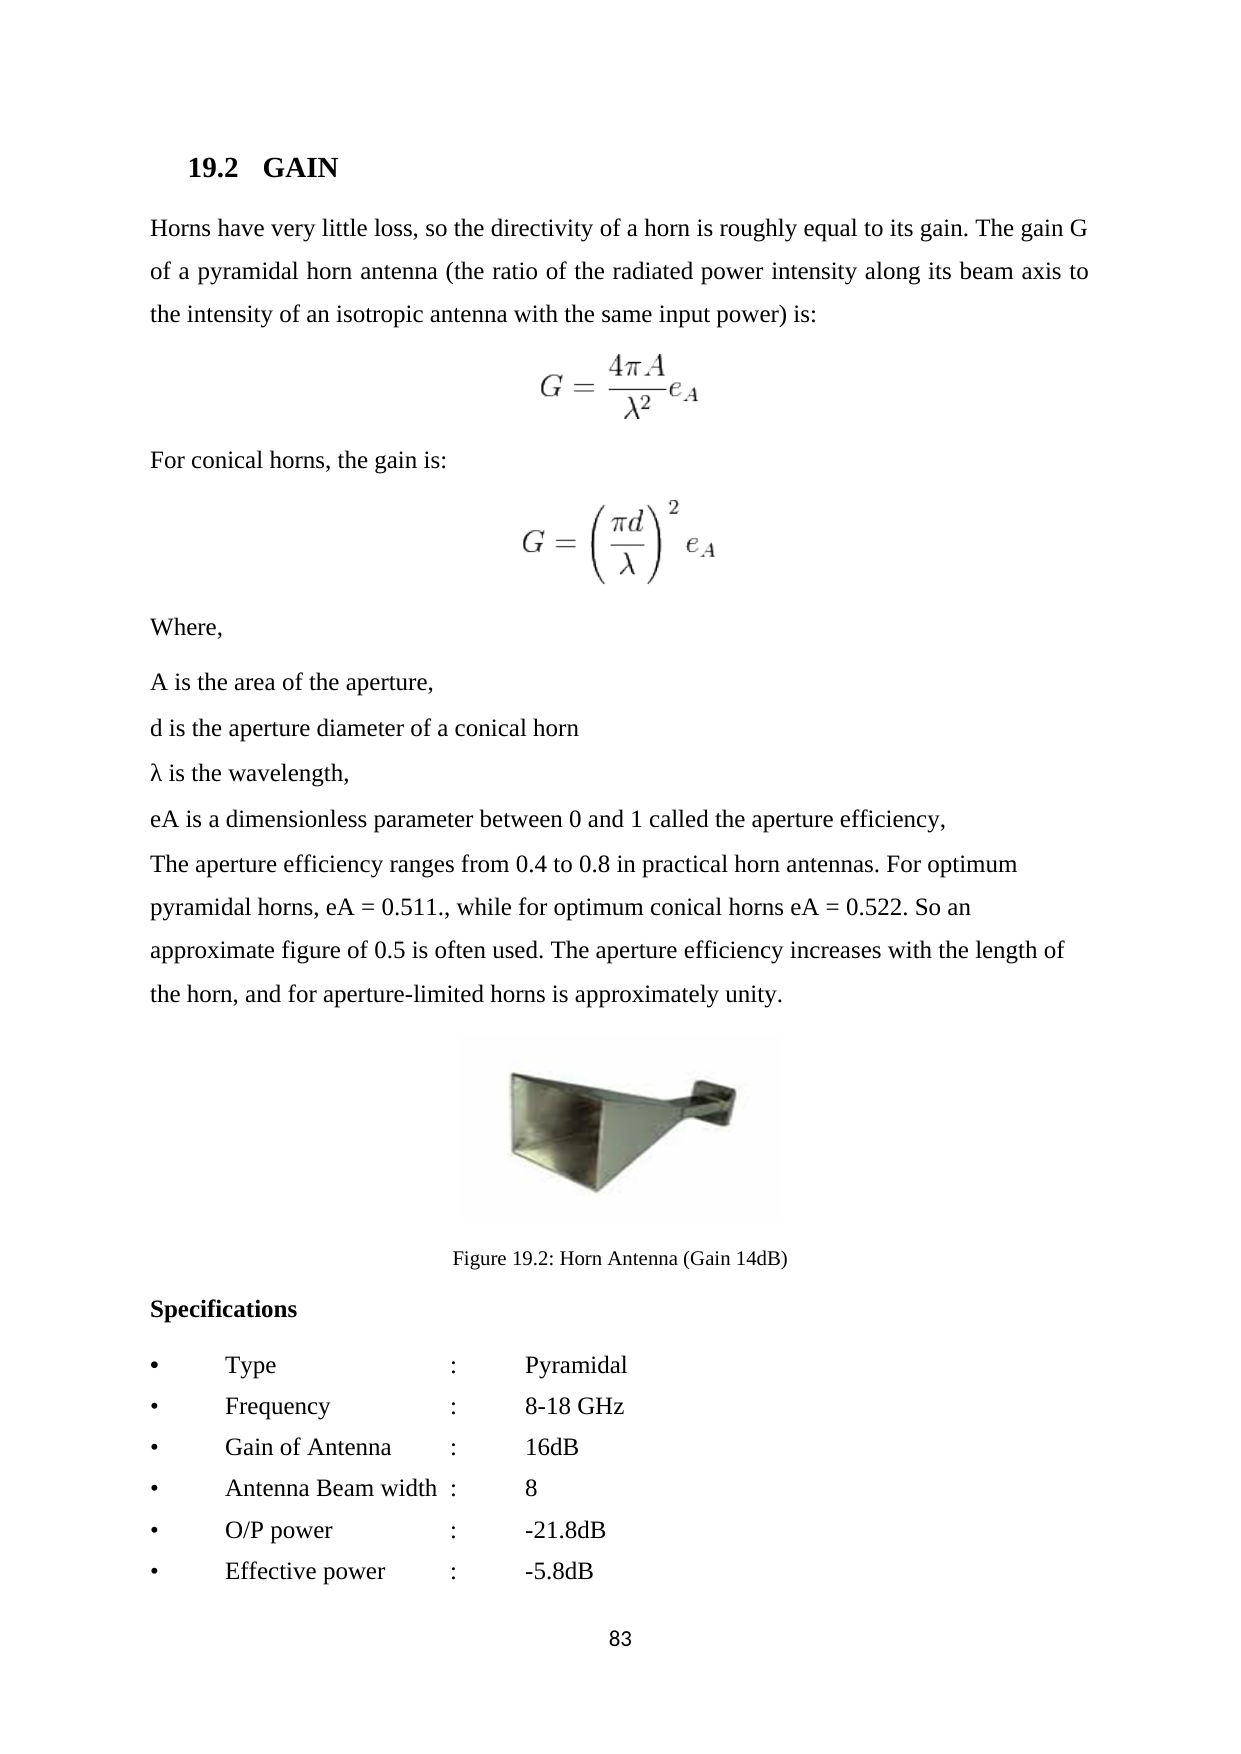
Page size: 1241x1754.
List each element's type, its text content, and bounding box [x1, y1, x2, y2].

text • Type : Pyramidal [150, 1350, 1090, 1378]
list GAIN [187, 150, 985, 183]
text • Frequency : 8-18 GHz [150, 1391, 1090, 1420]
text A is the area of the aperture, [150, 667, 1090, 696]
text d is the aperture diameter of a conical horn [150, 713, 1090, 742]
picture [541, 354, 699, 419]
text • O/P power : -21.8dB [150, 1515, 1090, 1543]
text Figure 19.2: Horn Antenna (Gain 14dB) [150, 1246, 1090, 1269]
text • Effective power : -5.8dB [150, 1556, 1090, 1585]
text Specifications [150, 1294, 1090, 1323]
text Horns have very little loss, so the directivity of a horn is roughly equal to its gain. The gain G of a pyramidal horn antenna (the ratio of the radiated power intensity along its beam axis to the intensity of an isotropic antenna with the same input power) is: [150, 213, 1090, 328]
picture [523, 500, 717, 586]
picture [459, 1034, 782, 1219]
text Where, [150, 612, 1090, 640]
text The aperture efficiency ranges from 0.4 to 0.8 in practical horn antennas. For optimum pyramidal horns, eA = 0.511., while for optimum conical horns eA = 0.522. So an approximate figure of 0.5 is often used. The aperture efficiency increases with the length of the horn, and for aperture-limited horns is approximately unity. [150, 849, 1090, 1007]
text eA is a dimensionless parameter between 0 and 1 called the aperture efficiency, [150, 804, 1090, 833]
text λ is the wavelength, [150, 758, 1090, 787]
text • Antenna Beam width : 8 [150, 1473, 1090, 1502]
text For conical horns, the gain is: [150, 445, 1090, 474]
text • Gain of Antenna : 16dB [150, 1432, 1090, 1461]
